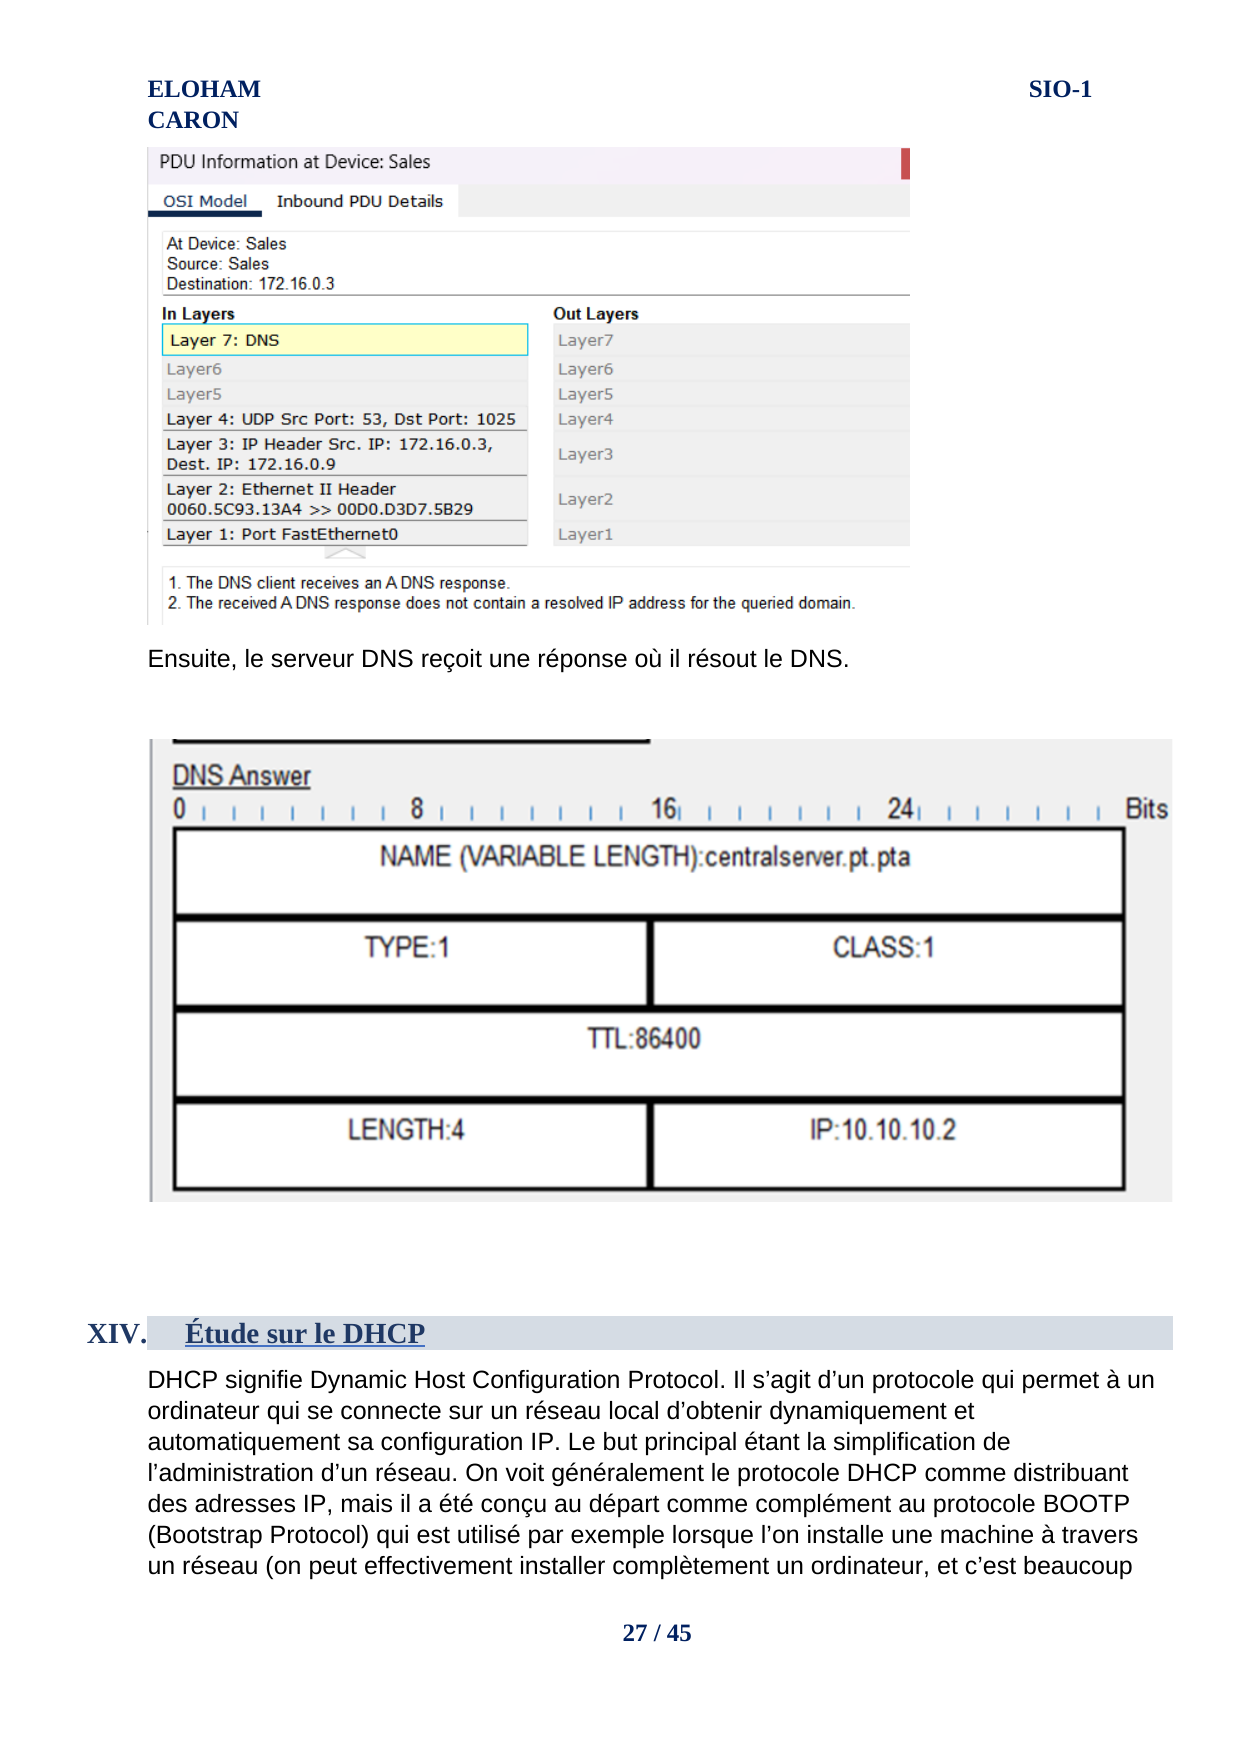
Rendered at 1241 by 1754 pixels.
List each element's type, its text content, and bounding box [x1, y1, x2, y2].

text Ensuite, le serveur DNS reçoit une réponse où il résout le DNS. [147, 644, 1173, 673]
subtitle Étude sur le DHCP [147, 1316, 1173, 1350]
picture [147, 147, 910, 625]
picture [147, 739, 1173, 1202]
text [147, 1365, 1173, 1580]
